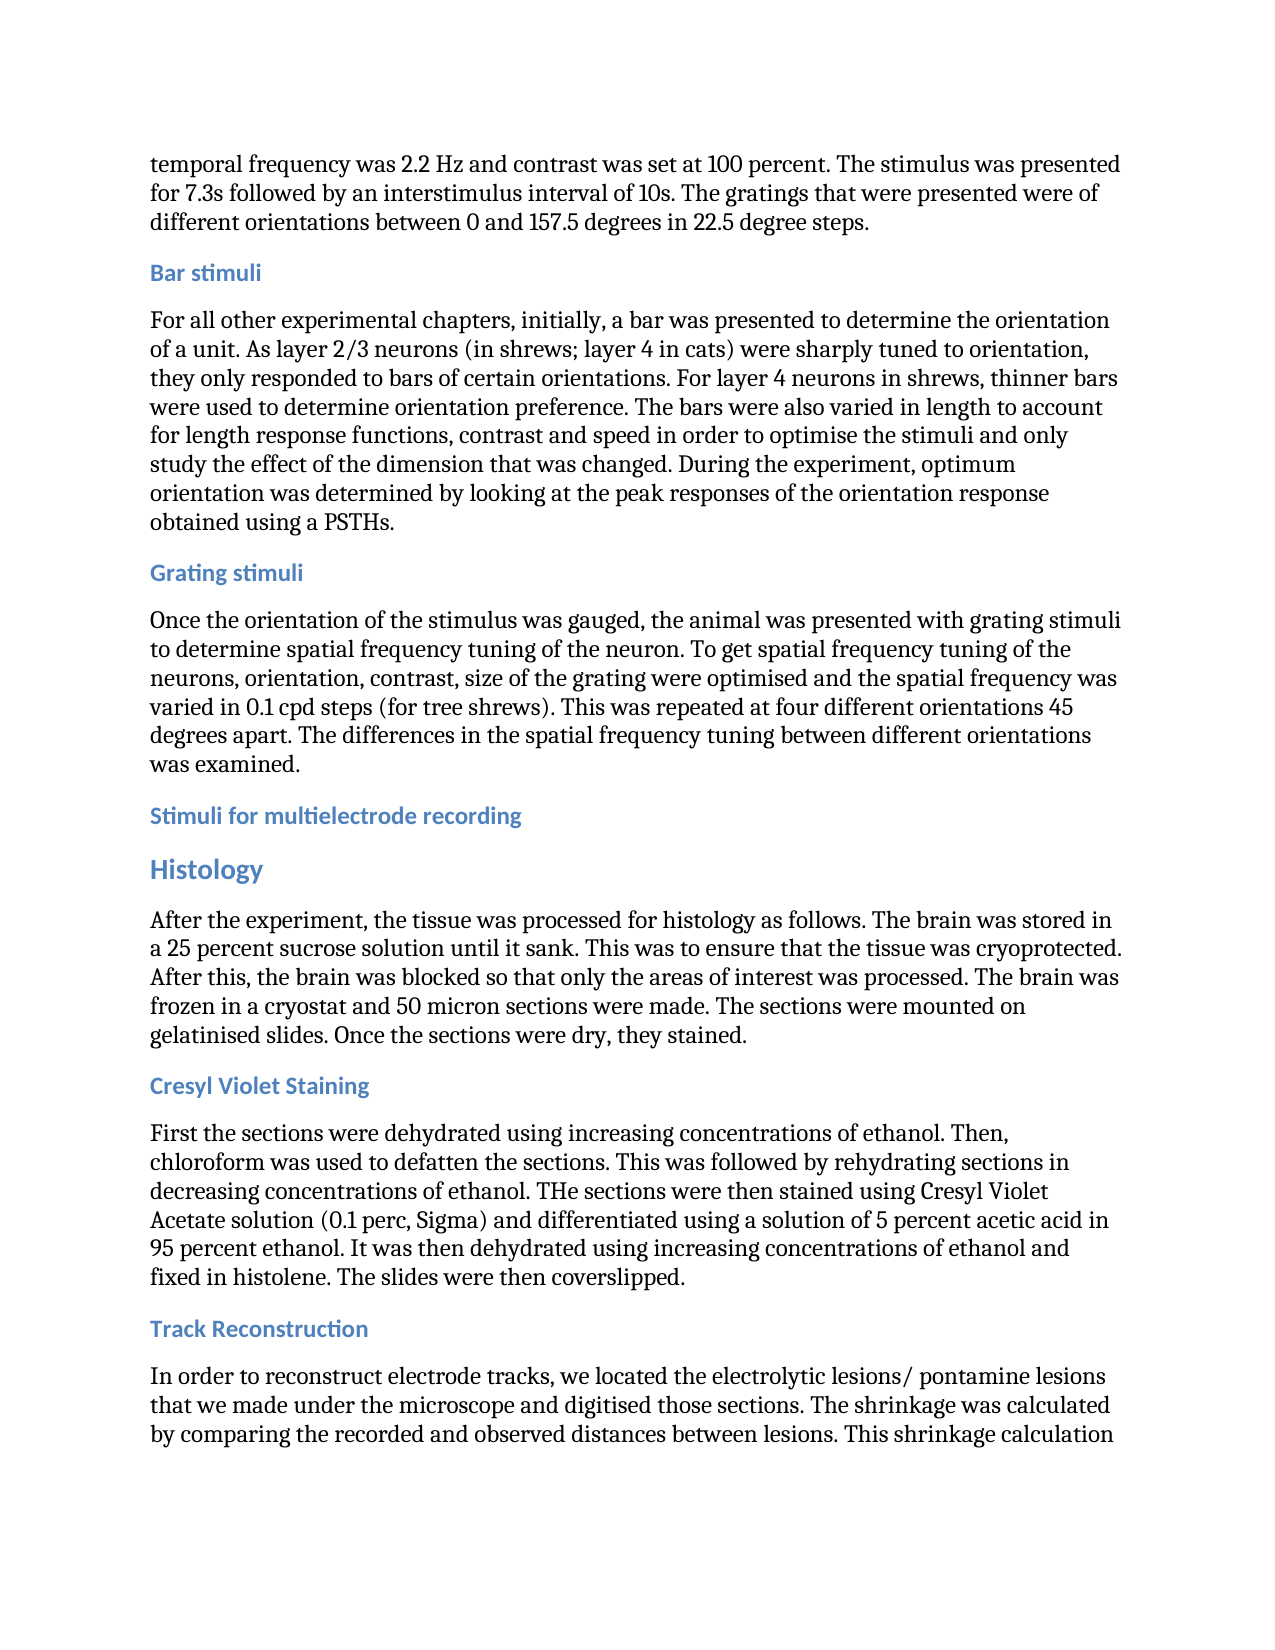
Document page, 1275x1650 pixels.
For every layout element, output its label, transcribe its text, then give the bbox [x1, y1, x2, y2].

subtitle Histology [150, 851, 1125, 887]
text For all other experimental chapters, initially, a bar was presented to determine the orientation of a unit. As layer 2/3 neurons (in shrews; layer 4 in cats) were sharply tuned to orientation, they only responded to bars of certain orientations. For layer 4 neurons in shrews, thinner bars were used to determine orientation preference. The bars were also varied in length to account for length response functions, contrast and speed in order to optimise the stimuli and only study the effect of the dimension that was changed. During the experiment, optimum orientation was determined by looking at the peak responses of the orientation response obtained using a PSTHs. [150, 306, 1125, 536]
text Once the orientation of the stimulus was gauged, the animal was presented with grating stimuli to determine spatial frequency tuning of the neuron. To get spatial frequency tuning of the neurons, orientation, contrast, size of the grating were optimised and the spatial frequency was varied in 0.1 cpd steps (for tree shrews). This was repeated at four different orientations 45 degrees apart. The differences in the spatial frequency tuning between different orientations was examined. [150, 606, 1125, 779]
subtitle Track Reconstruction [150, 1313, 1125, 1343]
text After the experiment, the tissue was processed for histology as follows. The brain was stored in a 25 percent sucrose solution until it sank. This was to ensure that the tissue was cryoprotected. After this, the brain was blocked so that only the areas of interest was processed. The brain was frozen in a cryostat and 50 micron sections were made. The sections were mounted on gelatinised slides. Once the sections were dry, they stained. [150, 906, 1125, 1049]
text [150, 150, 1125, 236]
text First the sections were dehydrated using increasing concentrations of ethanol. Then, chloroform was used to defatten the sections. This was followed by rehydrating sections in decreasing concentrations of ethanol. THe sections were then stained using Cresyl Violet Acetate solution (0.1 perc, Sigma) and differentiated using a solution of 5 percent acetic acid in 95 percent ethanol. It was then dehydrated using increasing concentrations of ethanol and fixed in histolene. The slides were then coverslipped. [150, 1119, 1125, 1292]
subtitle Cresyl Violet Staining [150, 1070, 1125, 1101]
subtitle Grating stimuli [150, 557, 1125, 588]
subtitle Bar stimuli [150, 257, 1125, 288]
subtitle Stimuli for multielectrode recording [150, 800, 1125, 830]
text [150, 1362, 1125, 1448]
